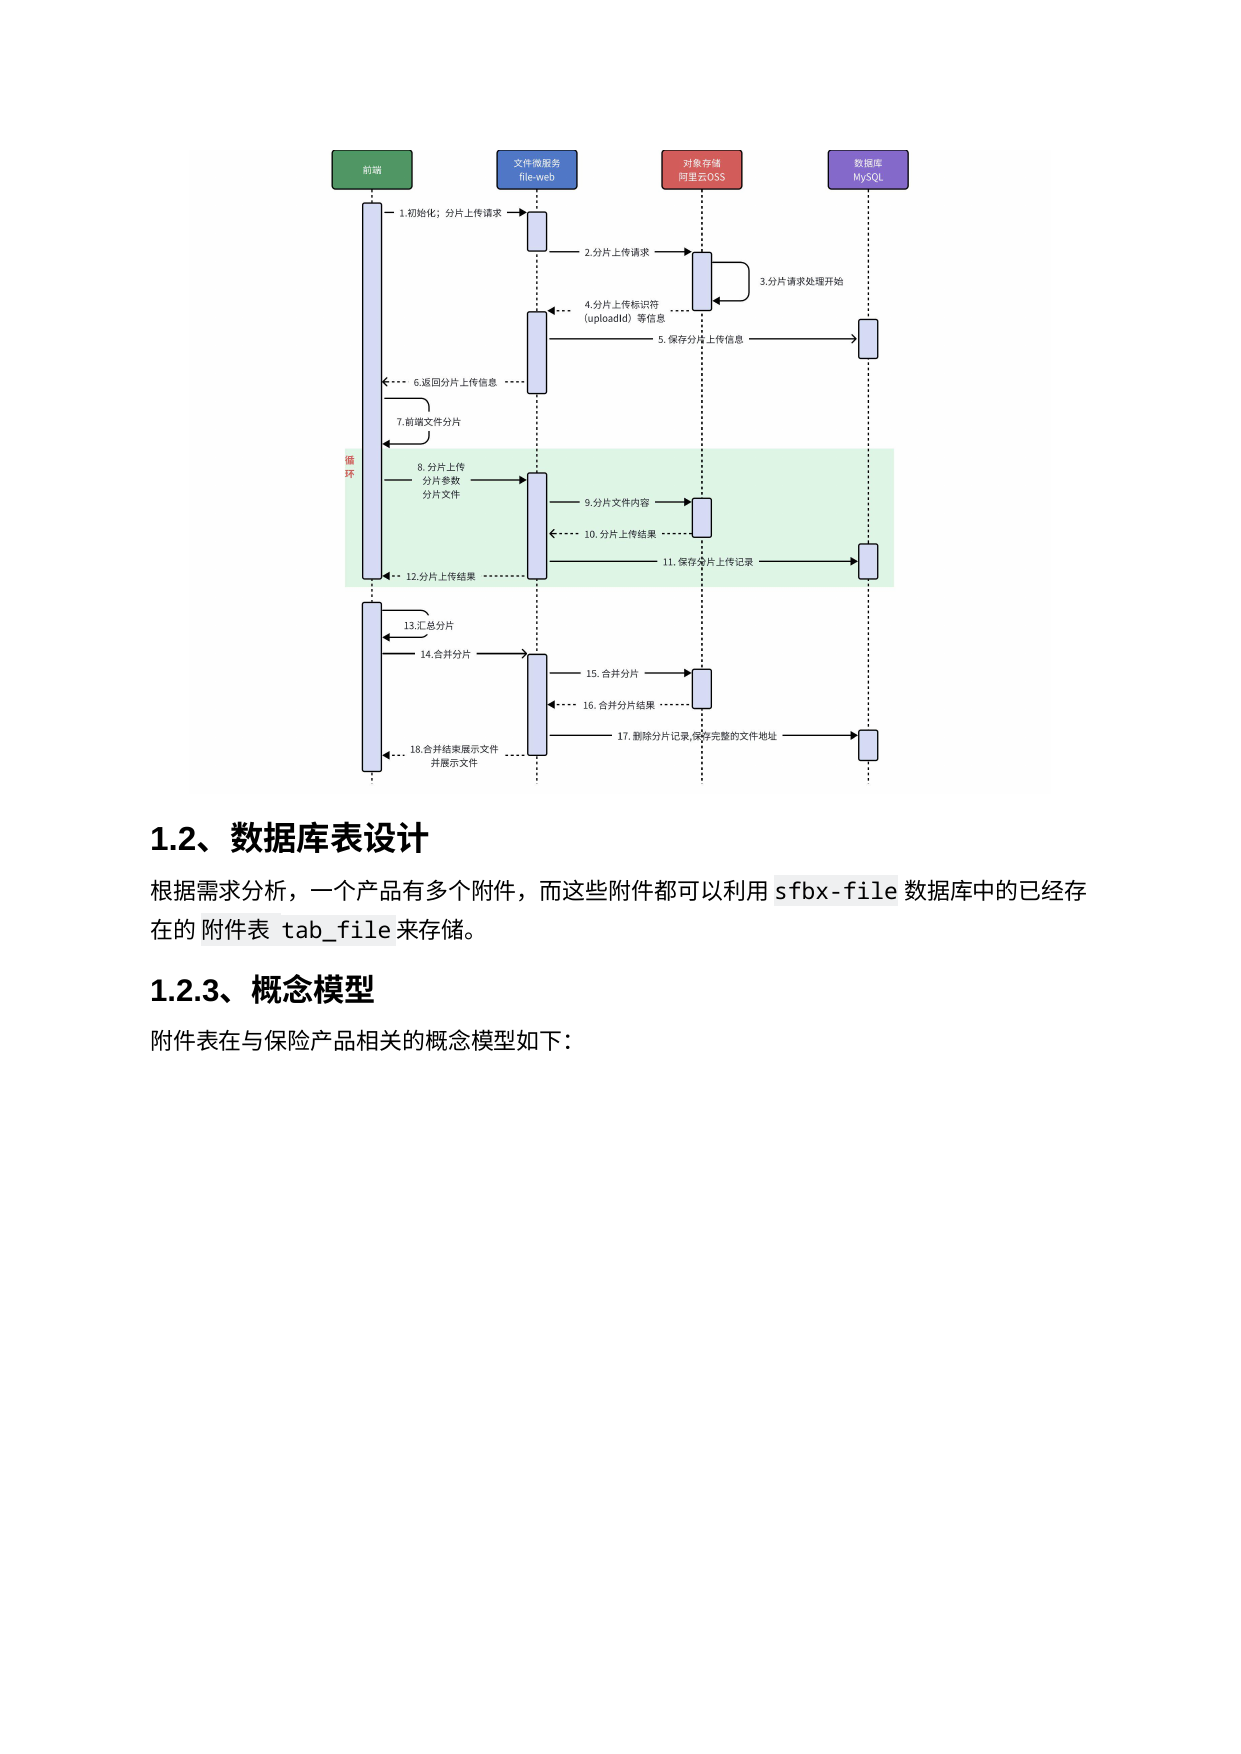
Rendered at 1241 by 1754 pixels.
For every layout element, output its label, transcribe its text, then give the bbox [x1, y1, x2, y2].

text 根据需求分析，一个产品有多个附件，而这些附件都可以利用 sfbx-file 数据库中的已经存在的 附件表 tab_file来存储。 [150, 872, 1090, 946]
text 附件表在与保险产品相关的概念模型如下： [150, 1023, 1090, 1056]
picture [188, 150, 1052, 794]
